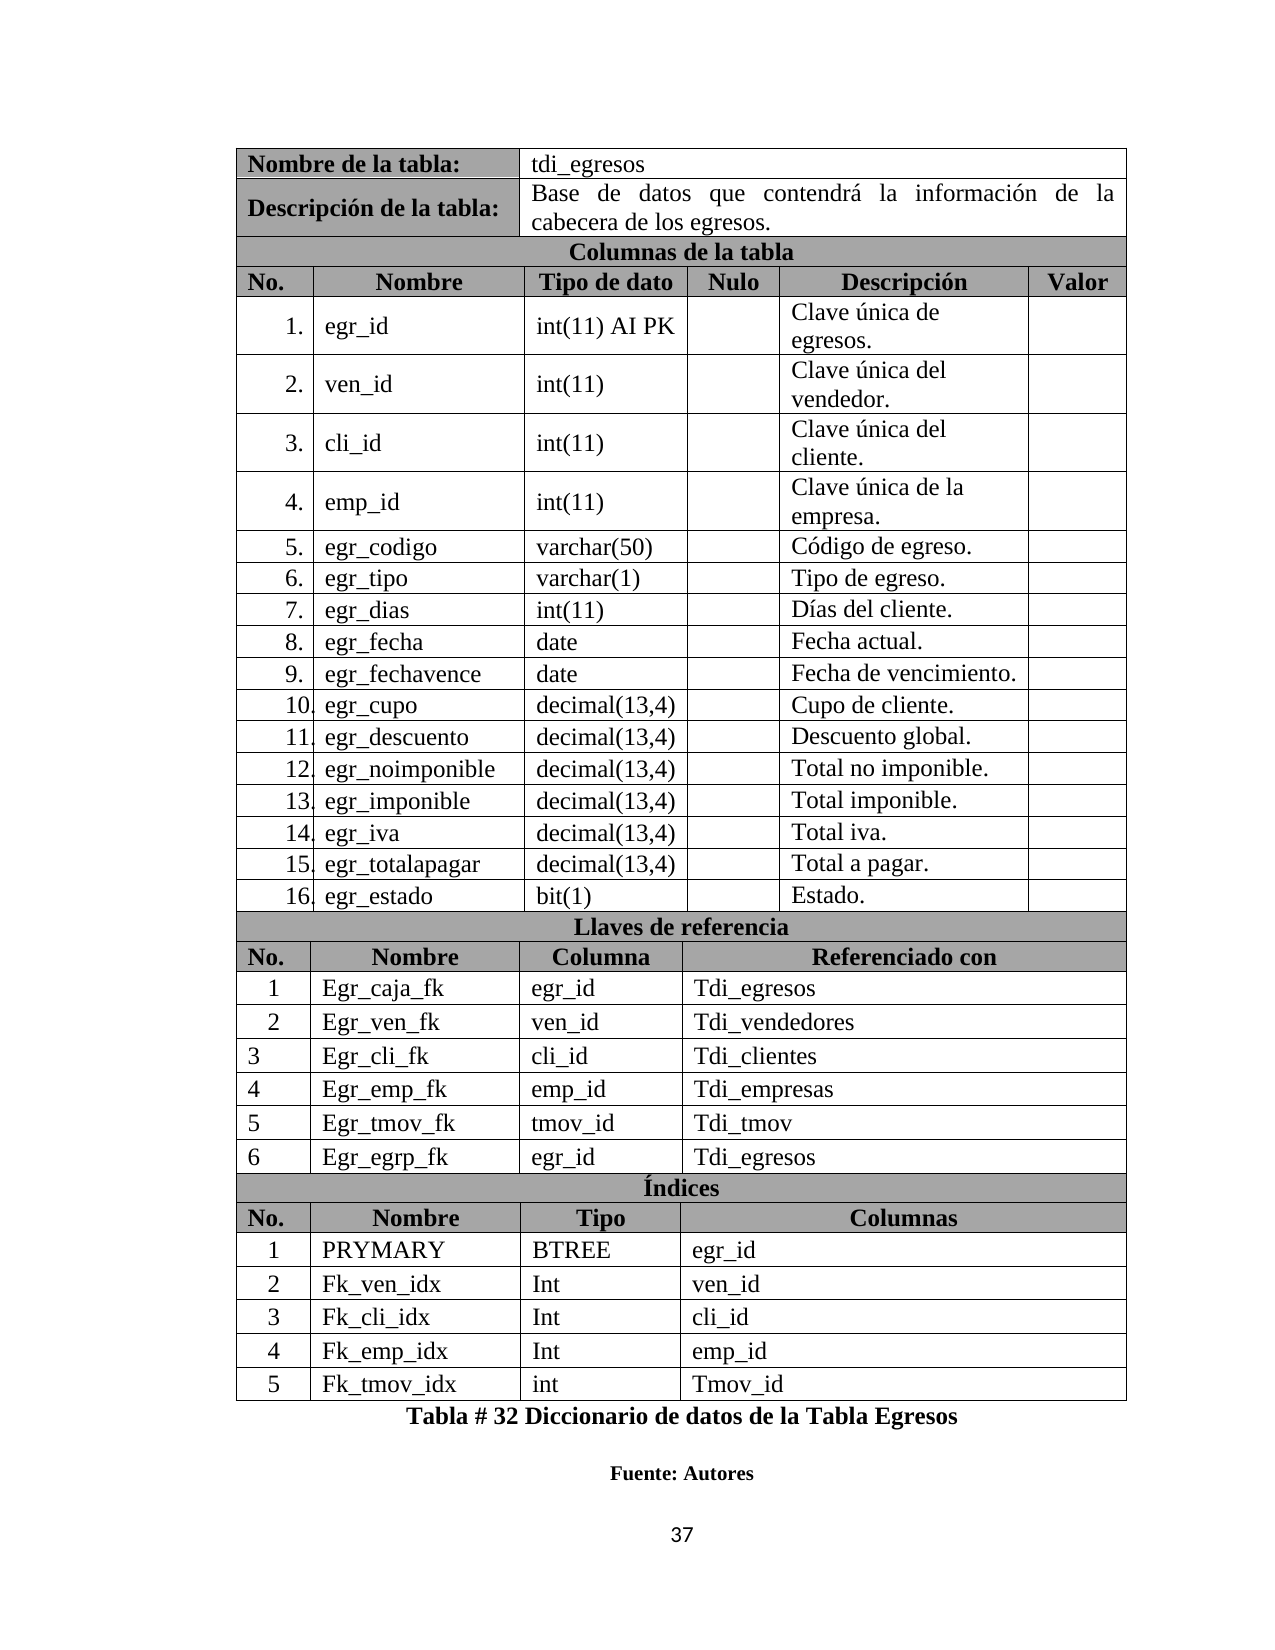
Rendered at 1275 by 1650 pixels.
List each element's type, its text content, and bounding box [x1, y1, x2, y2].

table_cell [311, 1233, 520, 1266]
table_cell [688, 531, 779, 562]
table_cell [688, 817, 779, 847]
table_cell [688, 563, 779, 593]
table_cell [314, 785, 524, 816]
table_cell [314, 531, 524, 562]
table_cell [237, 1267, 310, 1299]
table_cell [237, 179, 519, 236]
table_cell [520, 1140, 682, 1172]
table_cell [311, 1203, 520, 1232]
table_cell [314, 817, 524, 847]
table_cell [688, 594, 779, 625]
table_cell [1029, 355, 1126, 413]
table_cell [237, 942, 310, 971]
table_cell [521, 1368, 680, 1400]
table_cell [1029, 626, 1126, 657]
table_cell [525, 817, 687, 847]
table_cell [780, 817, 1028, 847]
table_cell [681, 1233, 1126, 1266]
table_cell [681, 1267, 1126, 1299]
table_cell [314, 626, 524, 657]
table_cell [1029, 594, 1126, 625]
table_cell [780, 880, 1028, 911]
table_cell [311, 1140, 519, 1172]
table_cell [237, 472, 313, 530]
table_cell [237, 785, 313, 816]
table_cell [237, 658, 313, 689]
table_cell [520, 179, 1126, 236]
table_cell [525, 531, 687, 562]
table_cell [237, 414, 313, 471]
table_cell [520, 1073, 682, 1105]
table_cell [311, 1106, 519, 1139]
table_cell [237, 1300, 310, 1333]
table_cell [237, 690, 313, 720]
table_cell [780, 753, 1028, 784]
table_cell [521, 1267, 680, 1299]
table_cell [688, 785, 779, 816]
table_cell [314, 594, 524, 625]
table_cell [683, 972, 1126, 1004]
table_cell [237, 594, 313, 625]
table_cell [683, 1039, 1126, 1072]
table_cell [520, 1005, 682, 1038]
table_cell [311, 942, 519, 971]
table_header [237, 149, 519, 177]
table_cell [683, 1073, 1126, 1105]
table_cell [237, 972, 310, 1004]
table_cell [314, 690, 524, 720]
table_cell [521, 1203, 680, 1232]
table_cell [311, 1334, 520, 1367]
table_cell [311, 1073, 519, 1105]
text Tabla # 32 Diccionario de datos de la Tabla Egresos [236, 1401, 1127, 1430]
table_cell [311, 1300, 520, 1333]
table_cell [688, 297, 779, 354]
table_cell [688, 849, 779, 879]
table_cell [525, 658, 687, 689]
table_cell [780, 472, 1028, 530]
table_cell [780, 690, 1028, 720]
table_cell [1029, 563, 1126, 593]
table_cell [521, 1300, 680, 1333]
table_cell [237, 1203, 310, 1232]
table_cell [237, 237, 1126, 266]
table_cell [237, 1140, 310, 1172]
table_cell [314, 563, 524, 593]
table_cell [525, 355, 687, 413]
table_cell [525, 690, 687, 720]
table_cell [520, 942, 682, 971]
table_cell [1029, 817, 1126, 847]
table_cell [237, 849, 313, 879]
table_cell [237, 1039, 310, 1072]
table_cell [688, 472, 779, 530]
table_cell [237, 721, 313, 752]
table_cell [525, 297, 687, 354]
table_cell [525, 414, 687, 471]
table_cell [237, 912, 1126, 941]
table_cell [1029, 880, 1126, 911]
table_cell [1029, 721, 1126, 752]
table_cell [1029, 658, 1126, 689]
text Fuente: Autores [236, 1461, 1127, 1485]
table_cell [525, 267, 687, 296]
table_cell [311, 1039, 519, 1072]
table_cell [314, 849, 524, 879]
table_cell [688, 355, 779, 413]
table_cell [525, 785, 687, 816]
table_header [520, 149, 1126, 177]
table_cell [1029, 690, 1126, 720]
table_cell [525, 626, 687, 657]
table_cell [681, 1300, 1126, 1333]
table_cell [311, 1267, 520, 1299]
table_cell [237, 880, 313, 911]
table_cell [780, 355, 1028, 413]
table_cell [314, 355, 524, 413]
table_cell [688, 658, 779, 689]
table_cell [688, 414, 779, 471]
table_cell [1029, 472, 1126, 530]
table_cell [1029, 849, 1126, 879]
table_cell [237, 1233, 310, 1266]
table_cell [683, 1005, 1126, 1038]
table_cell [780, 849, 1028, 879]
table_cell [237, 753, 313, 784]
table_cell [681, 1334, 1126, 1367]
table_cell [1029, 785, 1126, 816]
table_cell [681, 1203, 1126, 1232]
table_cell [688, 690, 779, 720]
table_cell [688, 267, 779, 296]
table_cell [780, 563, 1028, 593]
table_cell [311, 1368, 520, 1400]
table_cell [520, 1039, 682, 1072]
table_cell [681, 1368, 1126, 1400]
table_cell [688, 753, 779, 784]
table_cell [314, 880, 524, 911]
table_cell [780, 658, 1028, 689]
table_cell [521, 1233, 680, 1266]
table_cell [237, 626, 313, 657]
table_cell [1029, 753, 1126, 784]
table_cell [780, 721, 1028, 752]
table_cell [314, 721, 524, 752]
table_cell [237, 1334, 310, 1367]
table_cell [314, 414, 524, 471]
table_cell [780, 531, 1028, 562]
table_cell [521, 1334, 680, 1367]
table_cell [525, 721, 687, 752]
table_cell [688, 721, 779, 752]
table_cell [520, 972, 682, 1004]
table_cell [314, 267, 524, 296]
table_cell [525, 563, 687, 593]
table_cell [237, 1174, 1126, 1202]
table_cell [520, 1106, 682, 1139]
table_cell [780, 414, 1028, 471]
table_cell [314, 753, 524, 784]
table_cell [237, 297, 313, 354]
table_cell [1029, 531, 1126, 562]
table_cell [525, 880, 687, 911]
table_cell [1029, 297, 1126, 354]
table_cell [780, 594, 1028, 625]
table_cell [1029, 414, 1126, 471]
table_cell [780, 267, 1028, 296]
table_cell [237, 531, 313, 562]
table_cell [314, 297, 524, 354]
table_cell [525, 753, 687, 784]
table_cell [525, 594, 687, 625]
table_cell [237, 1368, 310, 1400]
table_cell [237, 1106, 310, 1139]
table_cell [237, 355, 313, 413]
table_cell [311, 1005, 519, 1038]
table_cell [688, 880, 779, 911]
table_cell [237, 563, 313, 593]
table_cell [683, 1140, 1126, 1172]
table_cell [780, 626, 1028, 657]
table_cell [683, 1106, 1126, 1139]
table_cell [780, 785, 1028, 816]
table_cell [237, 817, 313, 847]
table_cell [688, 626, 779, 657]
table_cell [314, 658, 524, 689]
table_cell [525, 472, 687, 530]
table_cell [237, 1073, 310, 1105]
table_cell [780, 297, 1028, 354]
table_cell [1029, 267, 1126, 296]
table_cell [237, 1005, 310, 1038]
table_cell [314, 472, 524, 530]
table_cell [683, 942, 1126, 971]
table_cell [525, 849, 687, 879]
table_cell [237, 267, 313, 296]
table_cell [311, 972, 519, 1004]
